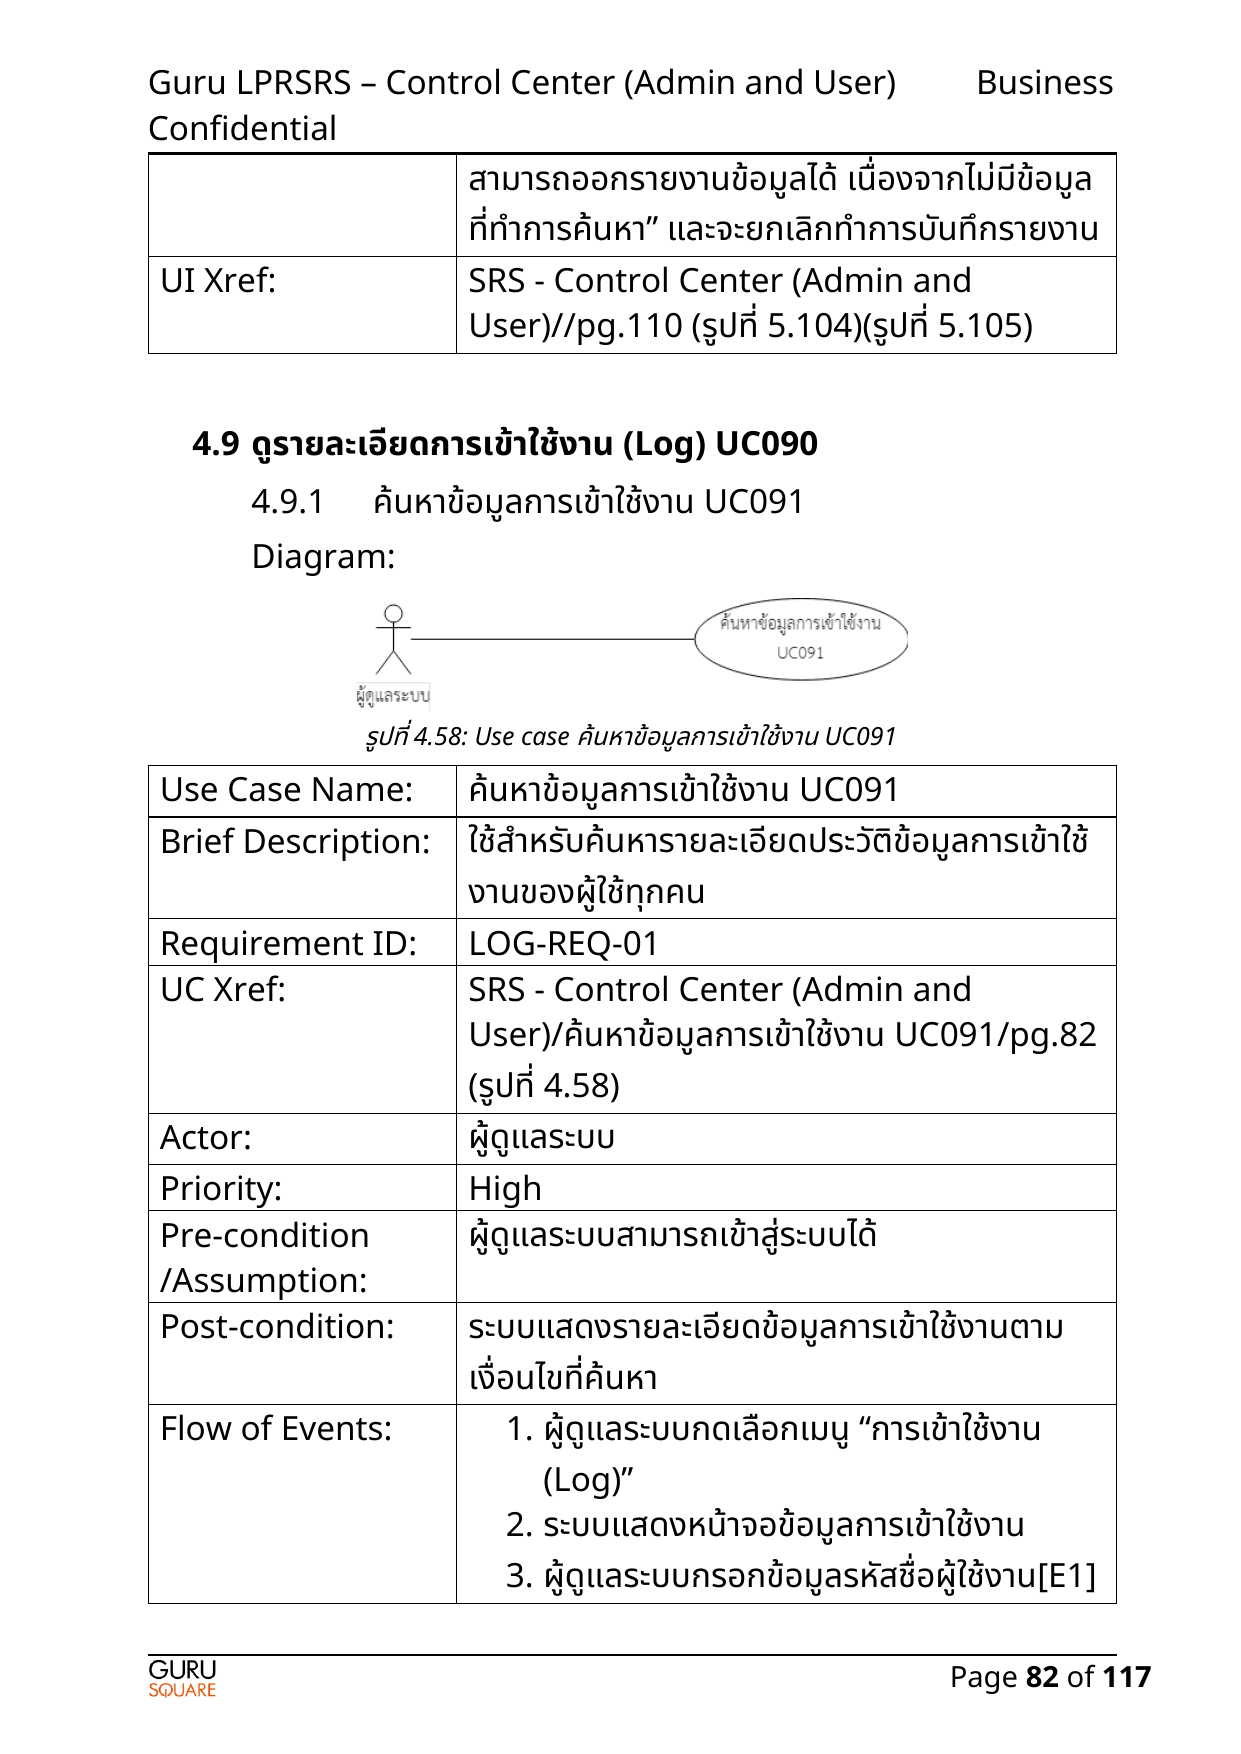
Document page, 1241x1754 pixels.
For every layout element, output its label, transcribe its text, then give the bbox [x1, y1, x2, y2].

table_cell ผู้ดูแลระบบสามารถเข้าสู่ระบบได้ [457, 1211, 1116, 1302]
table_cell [457, 1405, 1116, 1602]
table_cell ใช้สำหรับค้นหารายละเอียดประวัติข้อมูลการเข้าใช้งานของผู้ใช้ทุกคน [457, 818, 1116, 918]
table_header ค้นหาข้อมูลการเข้าใช้งาน UC091 [457, 766, 1116, 816]
picture [147, 1657, 218, 1699]
table_cell Pre-condition /Assumption: [149, 1211, 456, 1302]
table_cell LOG-REQ-01 [457, 919, 1116, 965]
subtitle ค้นหาข้อมูลการเข้าใช้งาน UC091 [251, 478, 1117, 529]
table_cell ระบบแสดงรายละเอียดข้อมูลการเข้าใช้งานตามเงื่อนไขที่ค้นหา [457, 1303, 1116, 1404]
table_cell Post-condition: [149, 1303, 456, 1404]
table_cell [457, 155, 1116, 256]
table_cell Actor: [149, 1114, 456, 1164]
table_cell Brief Description: [149, 818, 456, 918]
table_cell UI Xref: [149, 257, 456, 353]
subtitle ดูรายละเอียดการเข้าใช้งาน (Log) UC090 [192, 419, 1117, 470]
table_cell Priority: [149, 1165, 456, 1210]
table_header Use Case Name: [149, 766, 456, 816]
table_cell ผู้ดูแลระบบ [457, 1114, 1116, 1164]
table_cell Flow of Events: [149, 1405, 456, 1602]
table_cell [149, 155, 456, 256]
text Diagram: [176, 533, 1117, 578]
table_cell Requirement ID: [149, 919, 456, 965]
table_cell High [457, 1165, 1116, 1210]
picture [356, 598, 908, 711]
table_cell UC Xref: [149, 966, 456, 1112]
